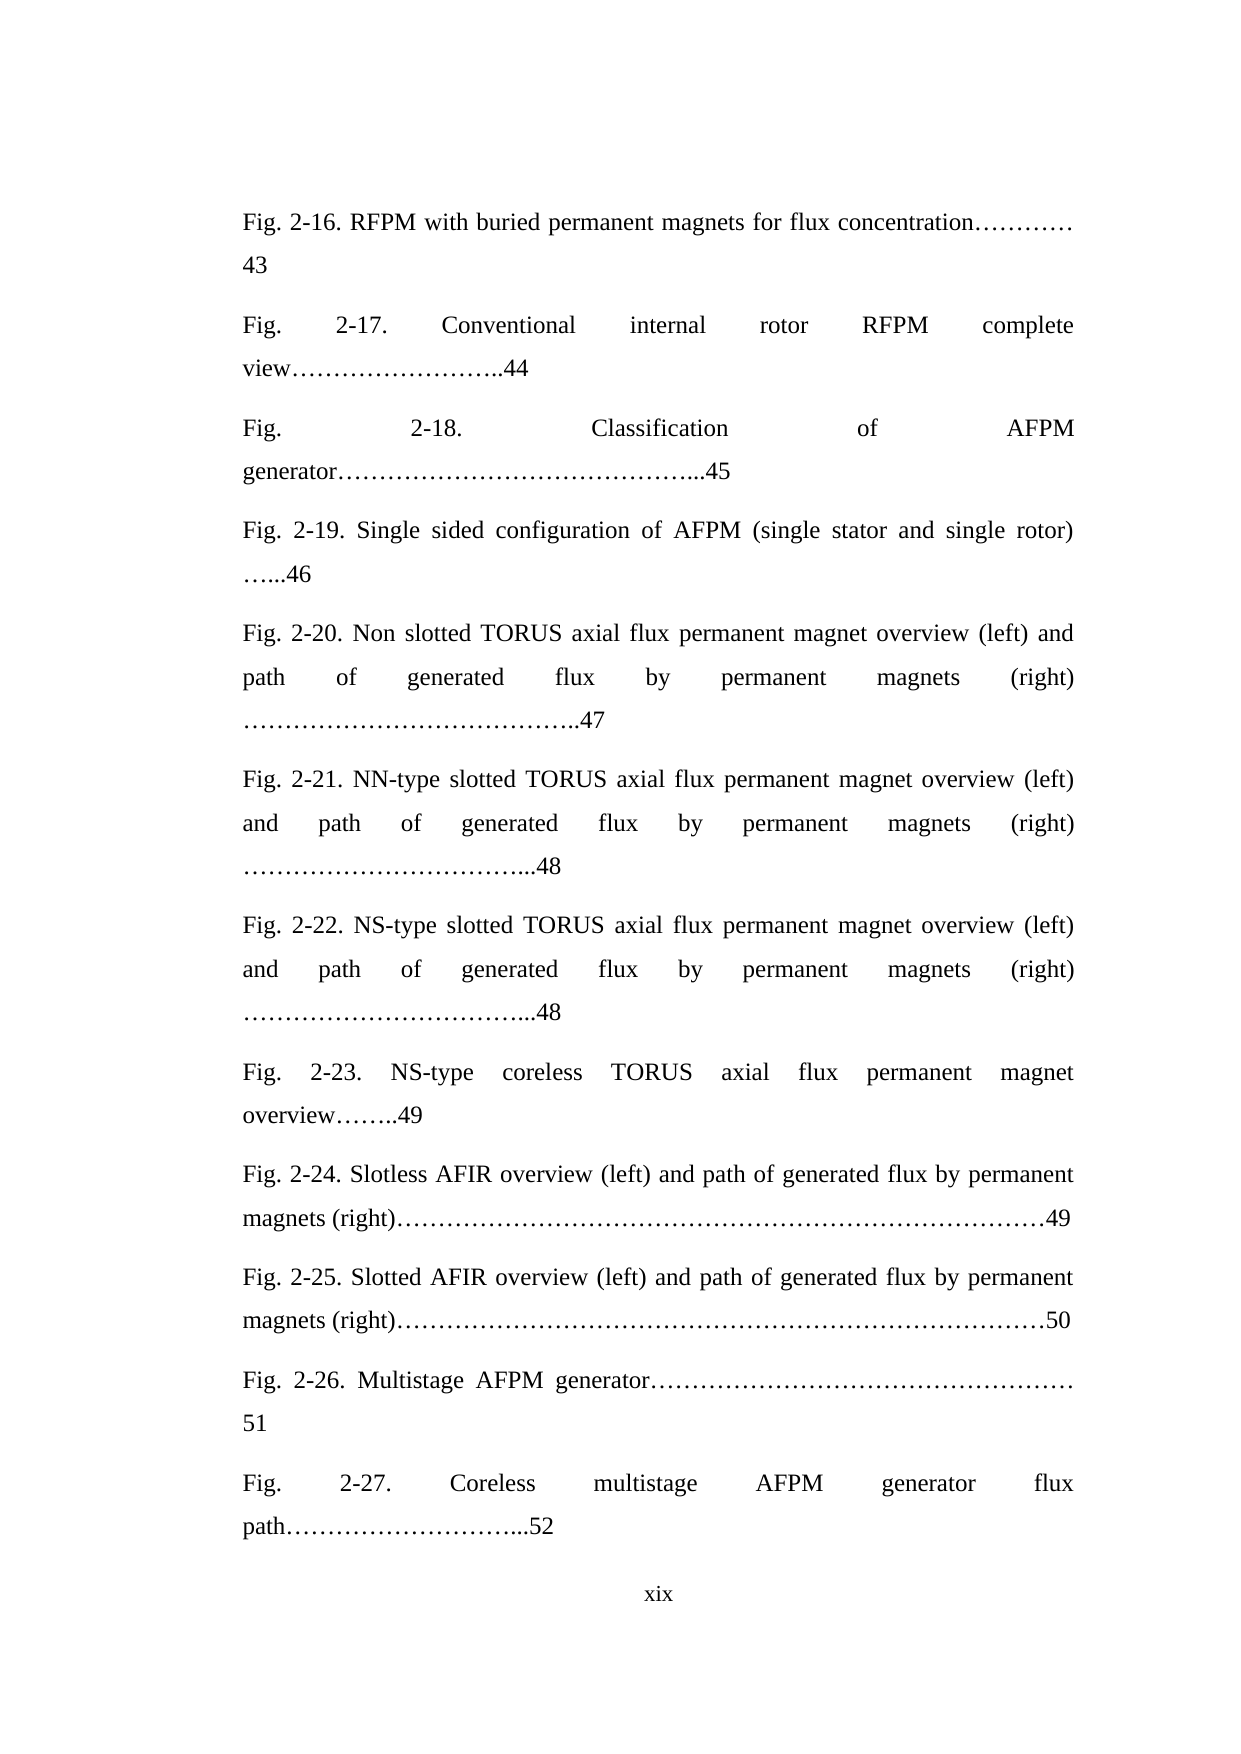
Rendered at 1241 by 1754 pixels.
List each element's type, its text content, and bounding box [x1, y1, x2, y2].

text Fig. 2-24. Slotless AFIR overview (left) and path of generated flux by permanent magnets (right)……………………………………………………………………49 [242, 1159, 1075, 1231]
text Fig. 2-22. NS-type slotted TORUS axial flux permanent magnet overview (left) and path of generated flux by permanent magnets (right)……………………………...48 [242, 911, 1075, 1026]
text Fig. 2-21. NN-type slotted TORUS axial flux permanent magnet overview (left) and path of generated flux by permanent magnets (right)……………………………...48 [242, 764, 1075, 879]
text Fig. 2-25. Slotted AFIR overview (left) and path of generated flux by permanent magnets (right)……………………………………………………………………50 [242, 1262, 1075, 1334]
text Fig. 2-26. Multistage AFPM generator……………………………………………51 [242, 1365, 1075, 1437]
text Fig. 2-19. Single sided configuration of AFPM (single stator and single rotor)…...46 [242, 516, 1075, 587]
text Fig. 2-23. NS-type coreless TORUS axial flux permanent magnet overview……..49 [242, 1057, 1075, 1128]
text Fig. 2-27. Coreless multistage AFPM generator flux path………………………...52 [242, 1468, 1075, 1540]
text Fig. 2-20. Non slotted TORUS axial flux permanent magnet overview (left) and path of generated flux by permanent magnets (right)…………………………………..47 [242, 618, 1075, 733]
text Fig. 2-17. Conventional internal rotor RFPM complete view……………………..44 [242, 310, 1075, 382]
text Fig. 2-18. Classification of AFPM generator……………………………………...45 [242, 413, 1075, 484]
text Fig. 2-16. RFPM with buried permanent magnets for flux concentration…………43 [242, 207, 1075, 279]
